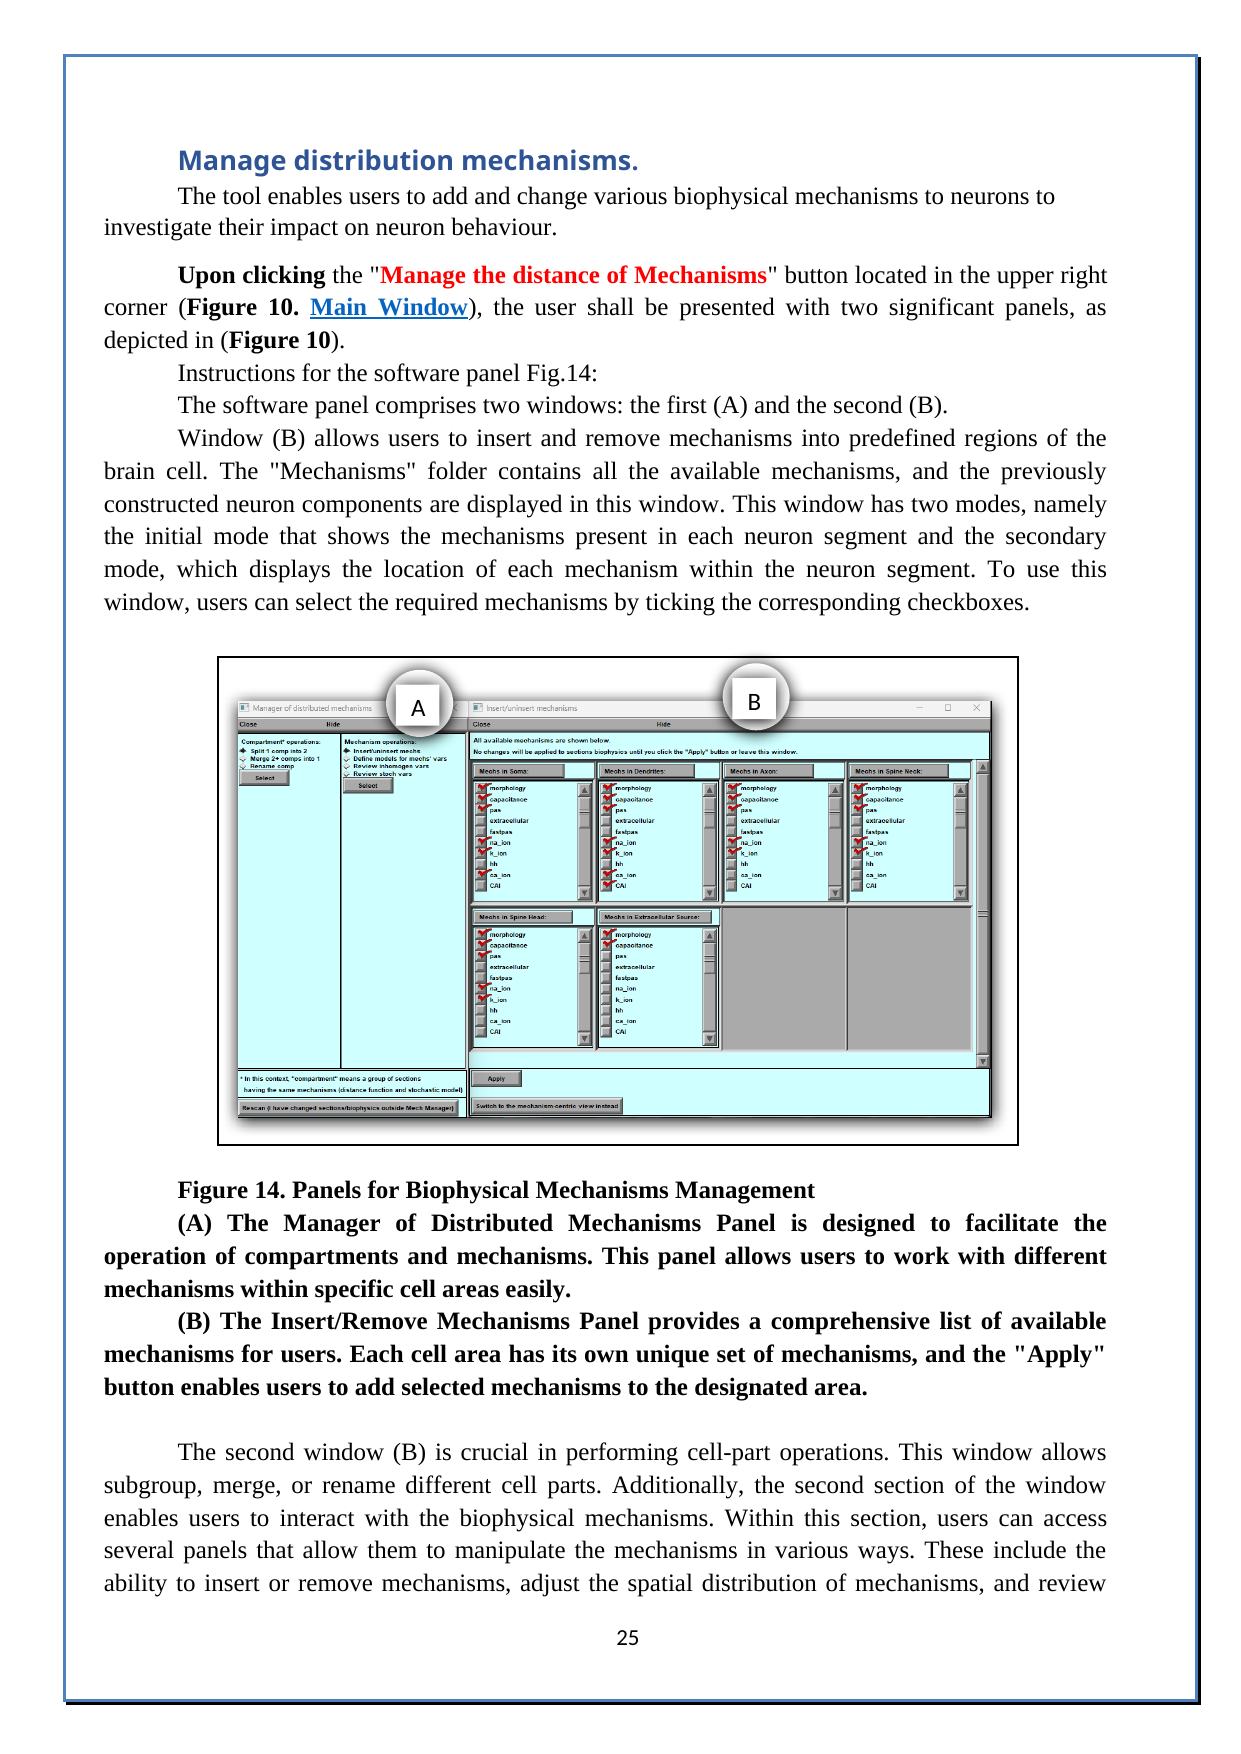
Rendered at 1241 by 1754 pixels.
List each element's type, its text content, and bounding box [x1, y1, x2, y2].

text Instructions for the software panel Fig.14: [103, 358, 1108, 387]
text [103, 1437, 1108, 1597]
text (A) The Manager of Distributed Mechanisms Panel is designed to facilitate the operation of compartments and mechanisms. This panel allows users to work with different mechanisms within specific cell areas easily. [103, 1208, 1108, 1302]
subtitle Manage distribution mechanisms. [103, 141, 1152, 178]
text Window (B) allows users to insert and remove mechanisms into predefined regions of the brain cell. The "Mechanisms" folder contains all the available mechanisms, and the previously constructed neuron components are displayed in this window. This window has two modes, namely the initial mode that shows the mechanisms present in each neuron segment and the secondary mode, which displays the location of each mechanism within the neuron segment. To use this window, users can select the required mechanisms by ticking the corresponding checkboxes. [103, 423, 1108, 616]
text The software panel comprises two windows: the first (A) and the second (B). [103, 391, 1108, 419]
text (B) The Insert/Remove Mechanisms Panel provides a comprehensive list of available mechanisms for users. Each cell area has its own unique set of mechanisms, and the "Apply" button enables users to add selected mechanisms to the designated area. [103, 1306, 1108, 1401]
text Upon clicking the "Manage the distance of Mechanisms" button located in the upper right corner (Figure 10. Main Window), the user shall be presented with two significant panels, as depicted in (Figure 10). [103, 260, 1108, 354]
text Figure 14. Panels for Biophysical Mechanisms Management [103, 1176, 1108, 1204]
picture [238, 701, 992, 1118]
text The tool enables users to add and change various biophysical mechanisms to neurons to investigate their impact on neuron behaviour. [103, 181, 1152, 241]
